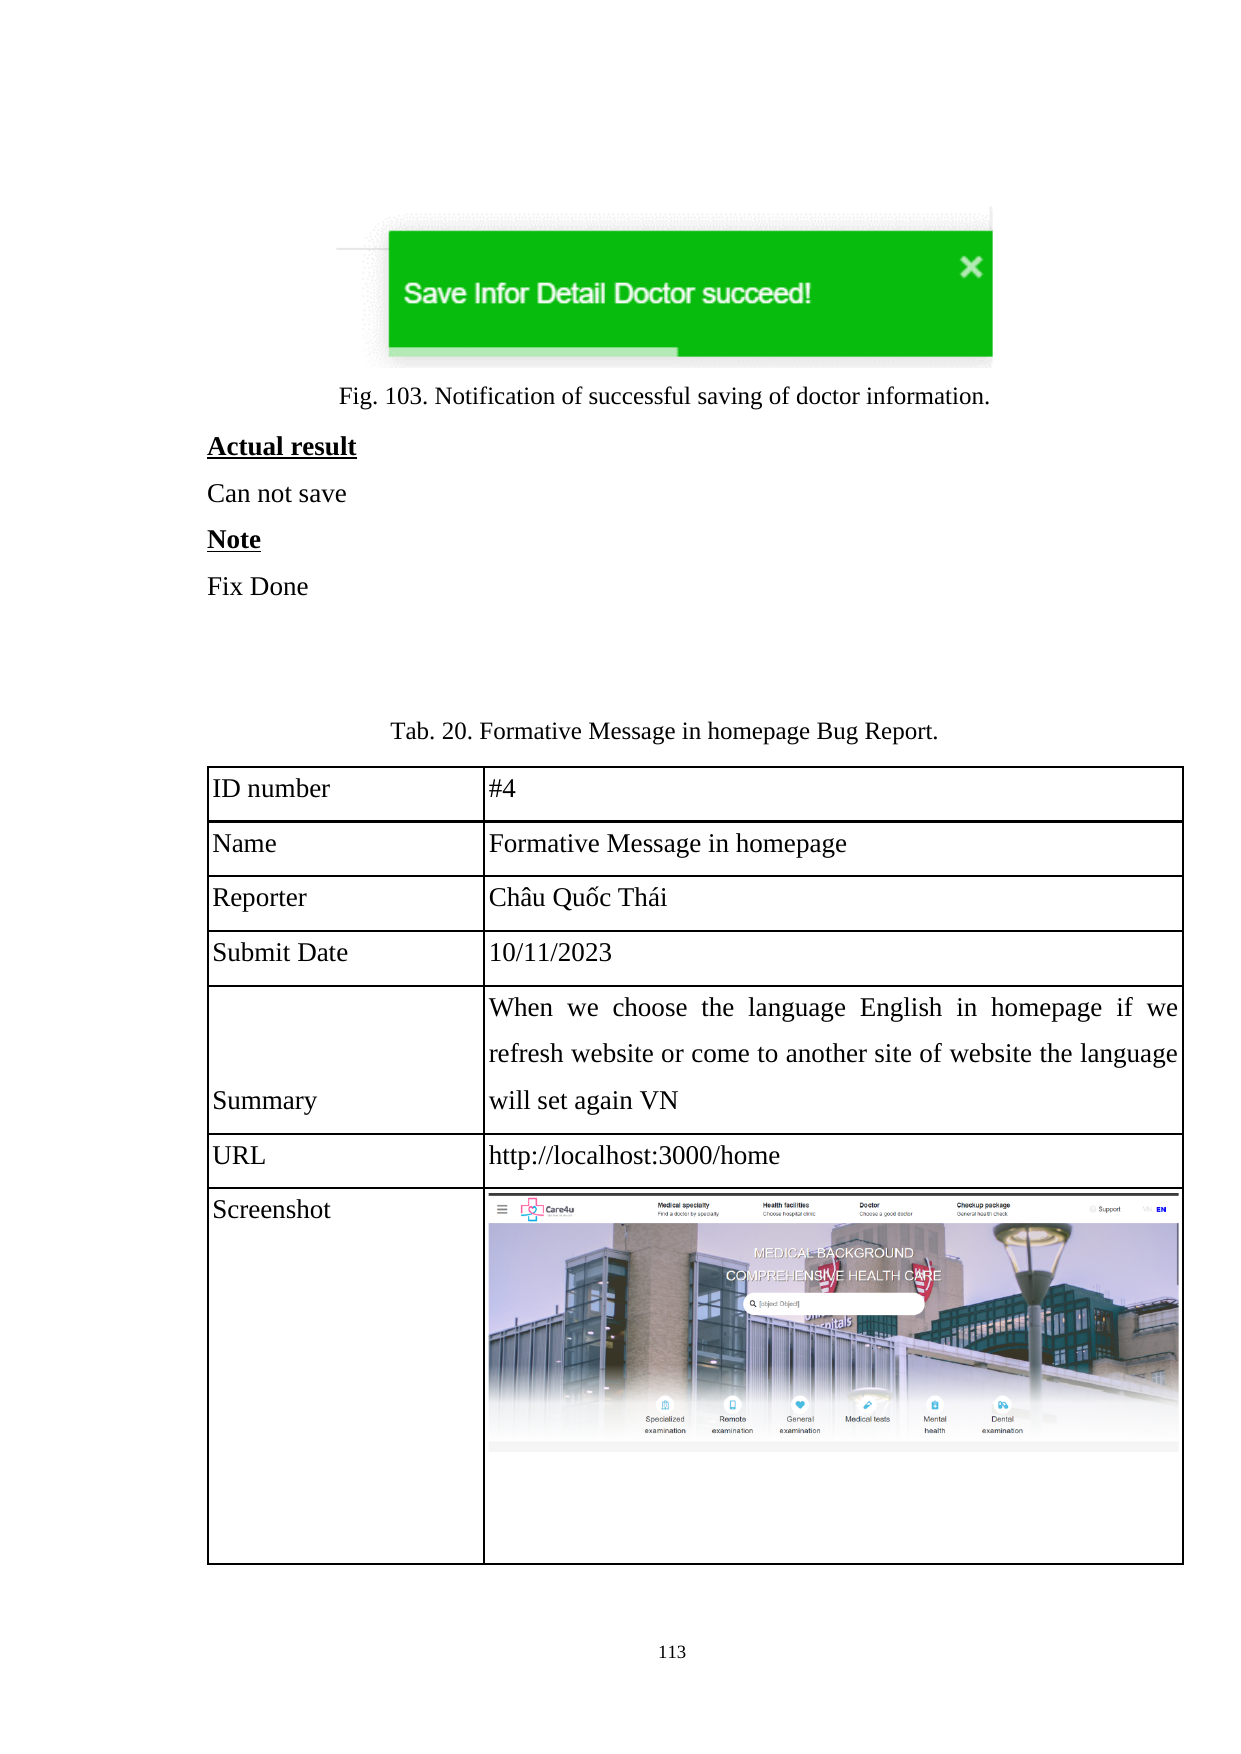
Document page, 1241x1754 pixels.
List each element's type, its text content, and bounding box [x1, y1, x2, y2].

table_cell Screenshot [209, 1189, 483, 1562]
picture [488, 1193, 1179, 1452]
text Fix Done [207, 570, 1122, 601]
table_cell [485, 1189, 1182, 1562]
table_cell Formative Message in homepage [485, 823, 1182, 875]
table_cell URL [209, 1135, 483, 1187]
text Fig. 103. Notification of successful saving of doctor information. [207, 381, 1122, 409]
text Can not save [207, 477, 1122, 508]
table_cell 10/11/2023 [485, 932, 1182, 984]
table_cell http://localhost:3000/home [485, 1135, 1182, 1187]
table_cell When we choose the language English in homepage if we refresh website or come to another site of website the language will set again VN [485, 987, 1182, 1132]
table_cell Summary [209, 987, 483, 1132]
table_header ID number [209, 768, 483, 820]
text Tab. 20. Formative Message in homepage Bug Report. [207, 716, 1122, 745]
table_cell Submit Date [209, 932, 483, 984]
table_cell Châu Quốc Thái [485, 877, 1182, 930]
picture [336, 206, 993, 368]
text Actual result [207, 430, 1122, 461]
table_header #4 [485, 768, 1182, 820]
table_cell Reporter [209, 877, 483, 930]
table_cell Name [209, 823, 483, 875]
text Note [207, 524, 1122, 555]
